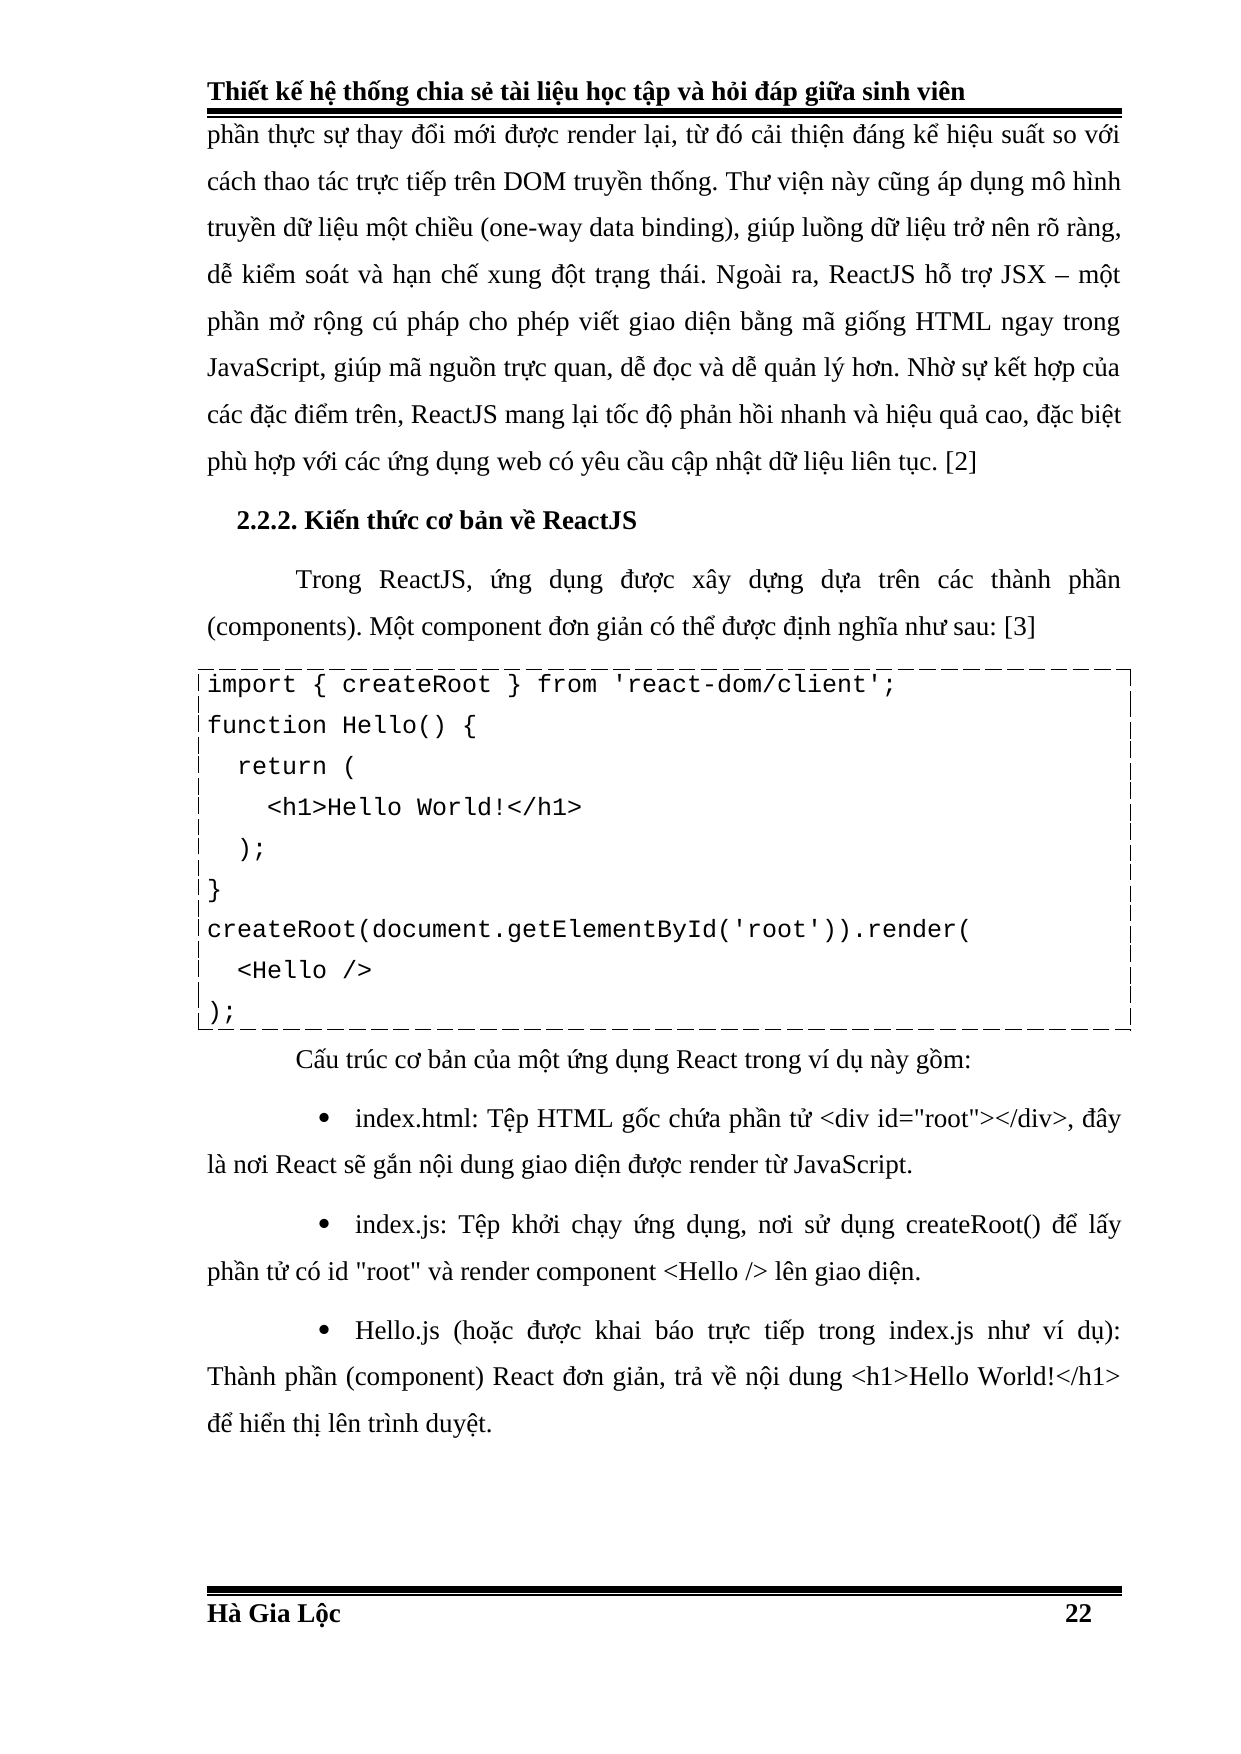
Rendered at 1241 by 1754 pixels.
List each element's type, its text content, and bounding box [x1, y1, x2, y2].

text <h1>Hello World!</h1> [197, 791, 1131, 823]
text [207, 118, 1122, 476]
text <Hello /> [197, 955, 1131, 986]
text ); [197, 996, 1131, 1030]
text ); [197, 832, 1131, 864]
text return ( [197, 751, 1131, 782]
list index.html: Tệp HTML gốc chứa phần tử <div id="root"></div>, đây là nơi React sẽ gắn nội dung giao diện được render từ JavaScript. [207, 1102, 1122, 1180]
text Trong ReactJS, ứng dụng được xây dựng dựa trên các thành phần (components). Một component đơn giản có thể được định nghĩa như sau: [207, 563, 1122, 641]
text import { createRoot } from 'react-dom/client'; [197, 669, 1131, 700]
text function Hello() { [197, 710, 1131, 741]
list Hello.js (hoặc được khai báo trực tiếp trong index.js như ví dụ): Thành phần (component) React đơn giản, trả về nội dung <h1>Hello World!</h1> để hiển thị lên trình duyệt. [207, 1314, 1122, 1438]
text Cấu trúc cơ bản của một ứng dụng React trong ví dụ này gồm: [207, 1043, 1122, 1074]
subtitle Kiến thức cơ bản về ReactJS [222, 504, 1122, 535]
text } [197, 873, 1131, 904]
text createRoot(document.getElementById('root')).render( [197, 914, 1131, 945]
list index.js: Tệp khởi chạy ứng dụng, nơi sử dụng createRoot() để lấy phần tử có id "root" và render component <Hello /> lên giao diện. [207, 1208, 1122, 1286]
